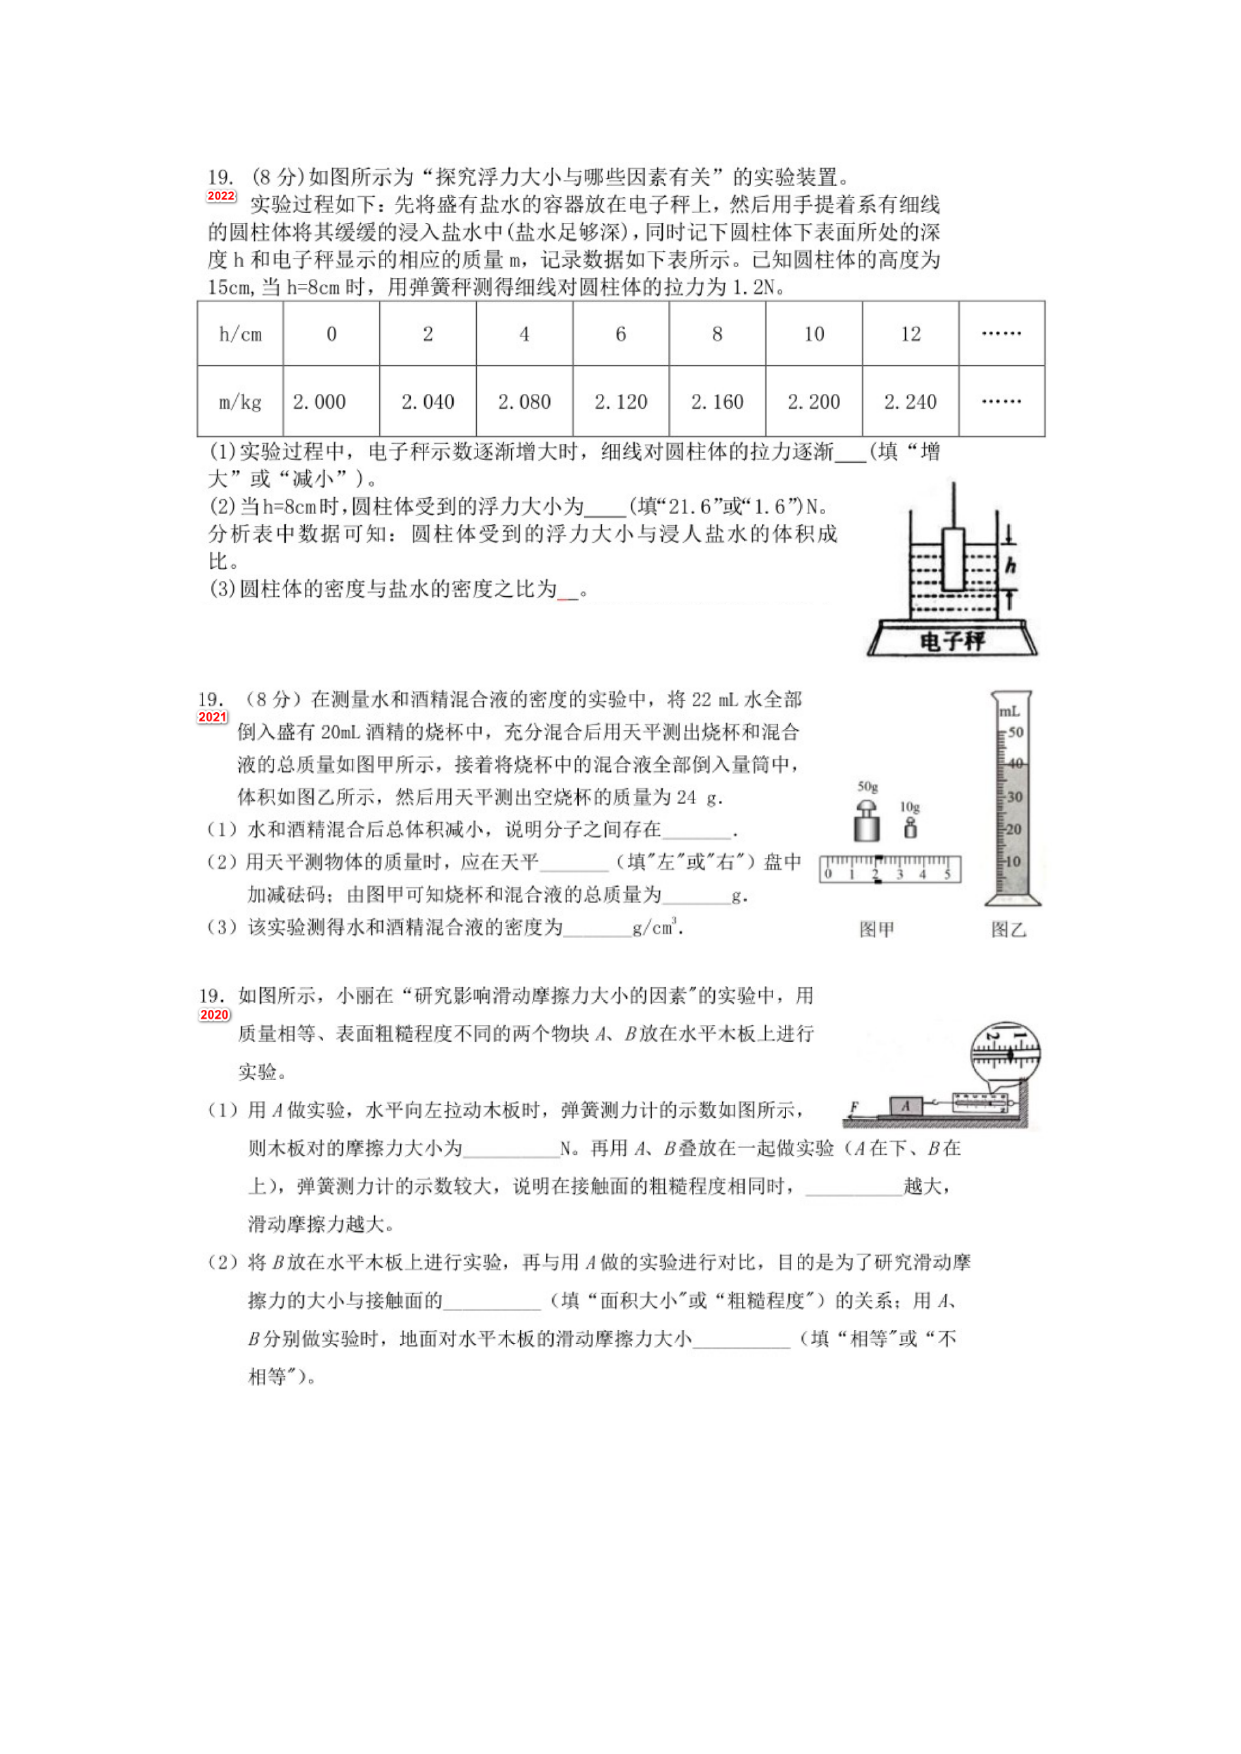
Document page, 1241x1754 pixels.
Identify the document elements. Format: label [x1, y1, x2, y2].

picture [187, 974, 1052, 1395]
picture [187, 682, 1053, 944]
picture [187, 162, 1053, 667]
